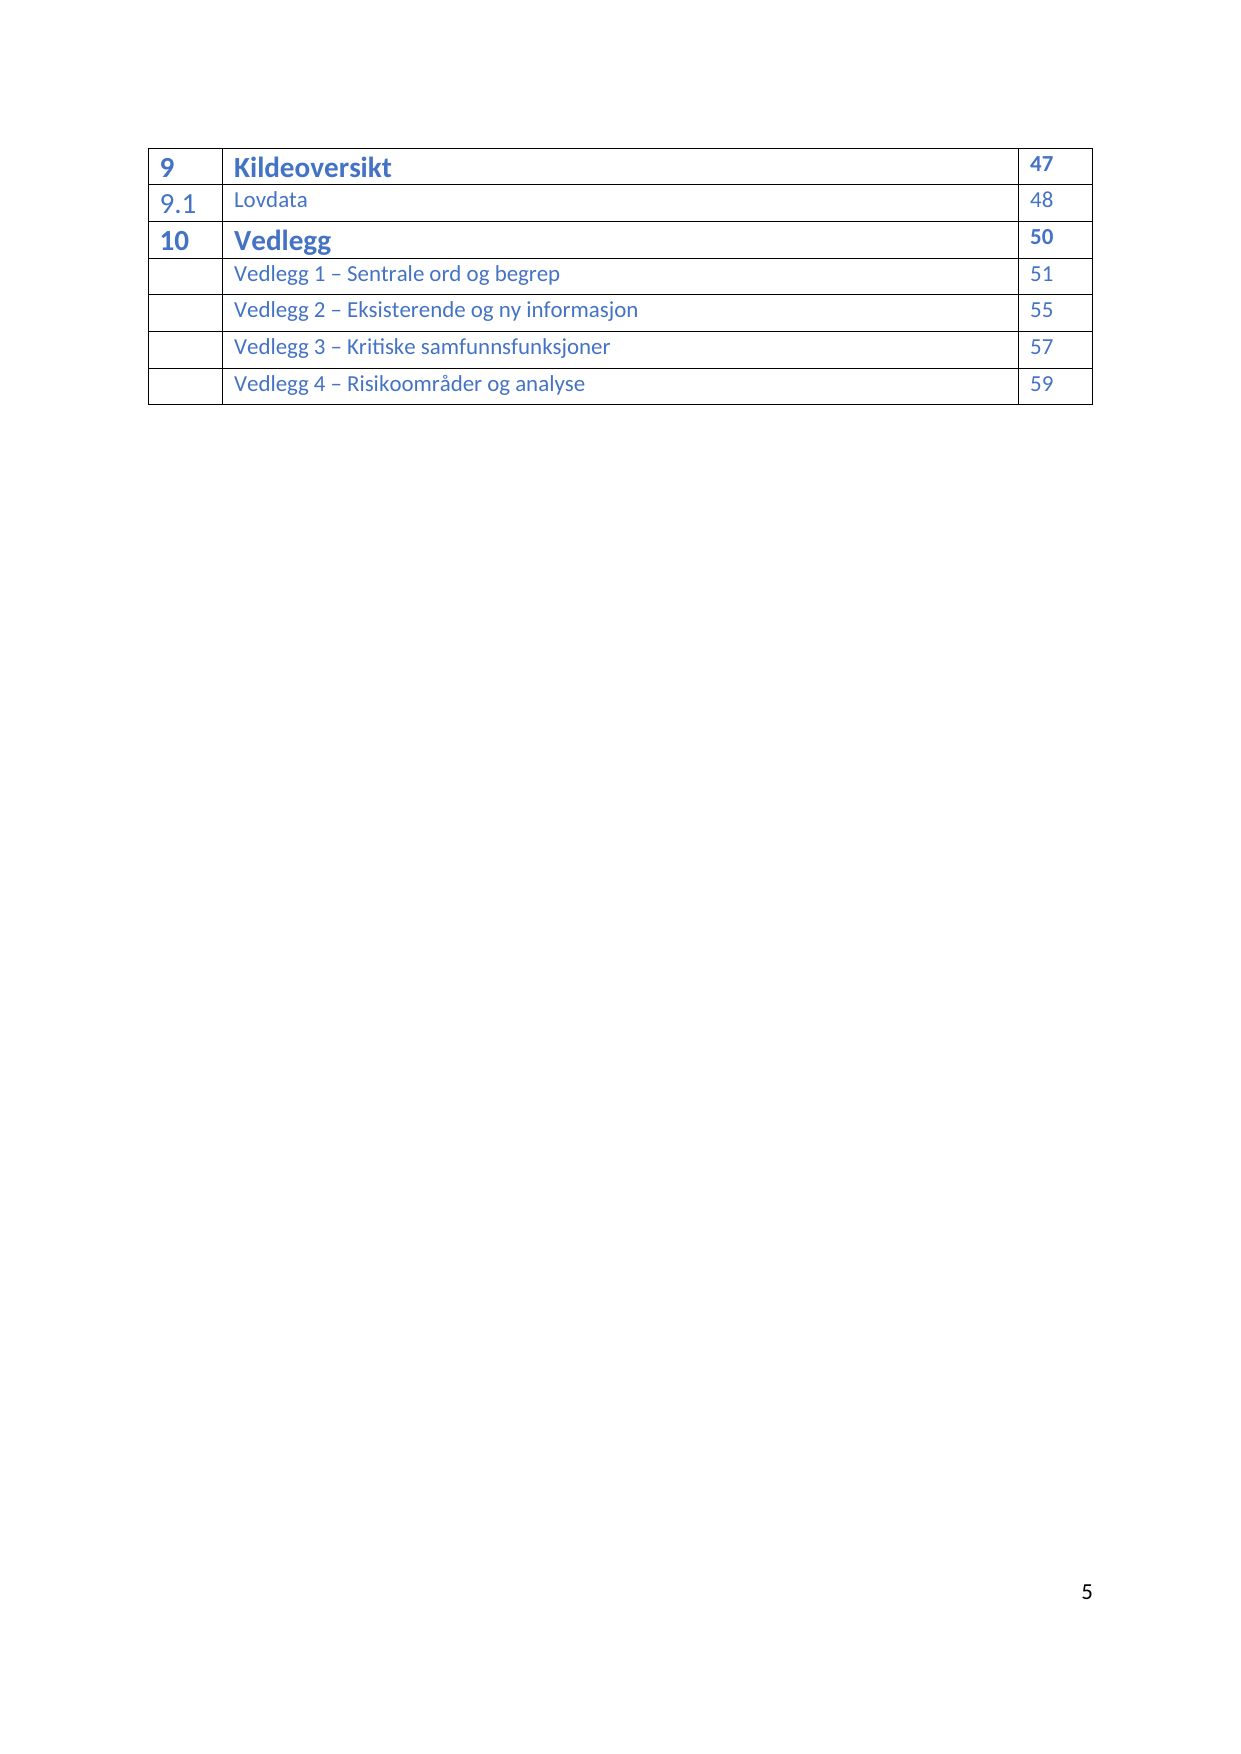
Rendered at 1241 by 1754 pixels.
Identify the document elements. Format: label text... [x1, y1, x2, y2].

table_cell 51 [1019, 259, 1092, 294]
table_cell 50 [1019, 222, 1092, 258]
table_cell 9.1 [149, 185, 222, 221]
table_cell Vedlegg 4 – Risikoområder og analyse [223, 369, 1018, 404]
table_cell 10 [149, 222, 222, 258]
table_cell [149, 295, 222, 331]
table_cell 47 [1019, 149, 1092, 184]
table_cell 59 [1019, 369, 1092, 404]
table_cell [149, 332, 222, 368]
table_cell Vedlegg 2 – Eksisterende og ny informasjon [223, 295, 1018, 331]
table_cell 55 [1019, 295, 1092, 331]
table_cell 48 [1019, 185, 1092, 221]
table_cell Vedlegg 1 – Sentrale ord og begrep [223, 259, 1018, 294]
table_cell 57 [1019, 332, 1092, 368]
table_cell [149, 259, 222, 294]
table_cell [149, 369, 222, 404]
table_cell Lovdata [223, 185, 1018, 221]
table_cell 9 [149, 149, 222, 184]
table_cell Vedlegg [223, 222, 1018, 258]
table_cell Kildeoversikt [223, 149, 1018, 184]
table_cell Vedlegg 3 – Kritiske samfunnsfunksjoner [223, 332, 1018, 368]
